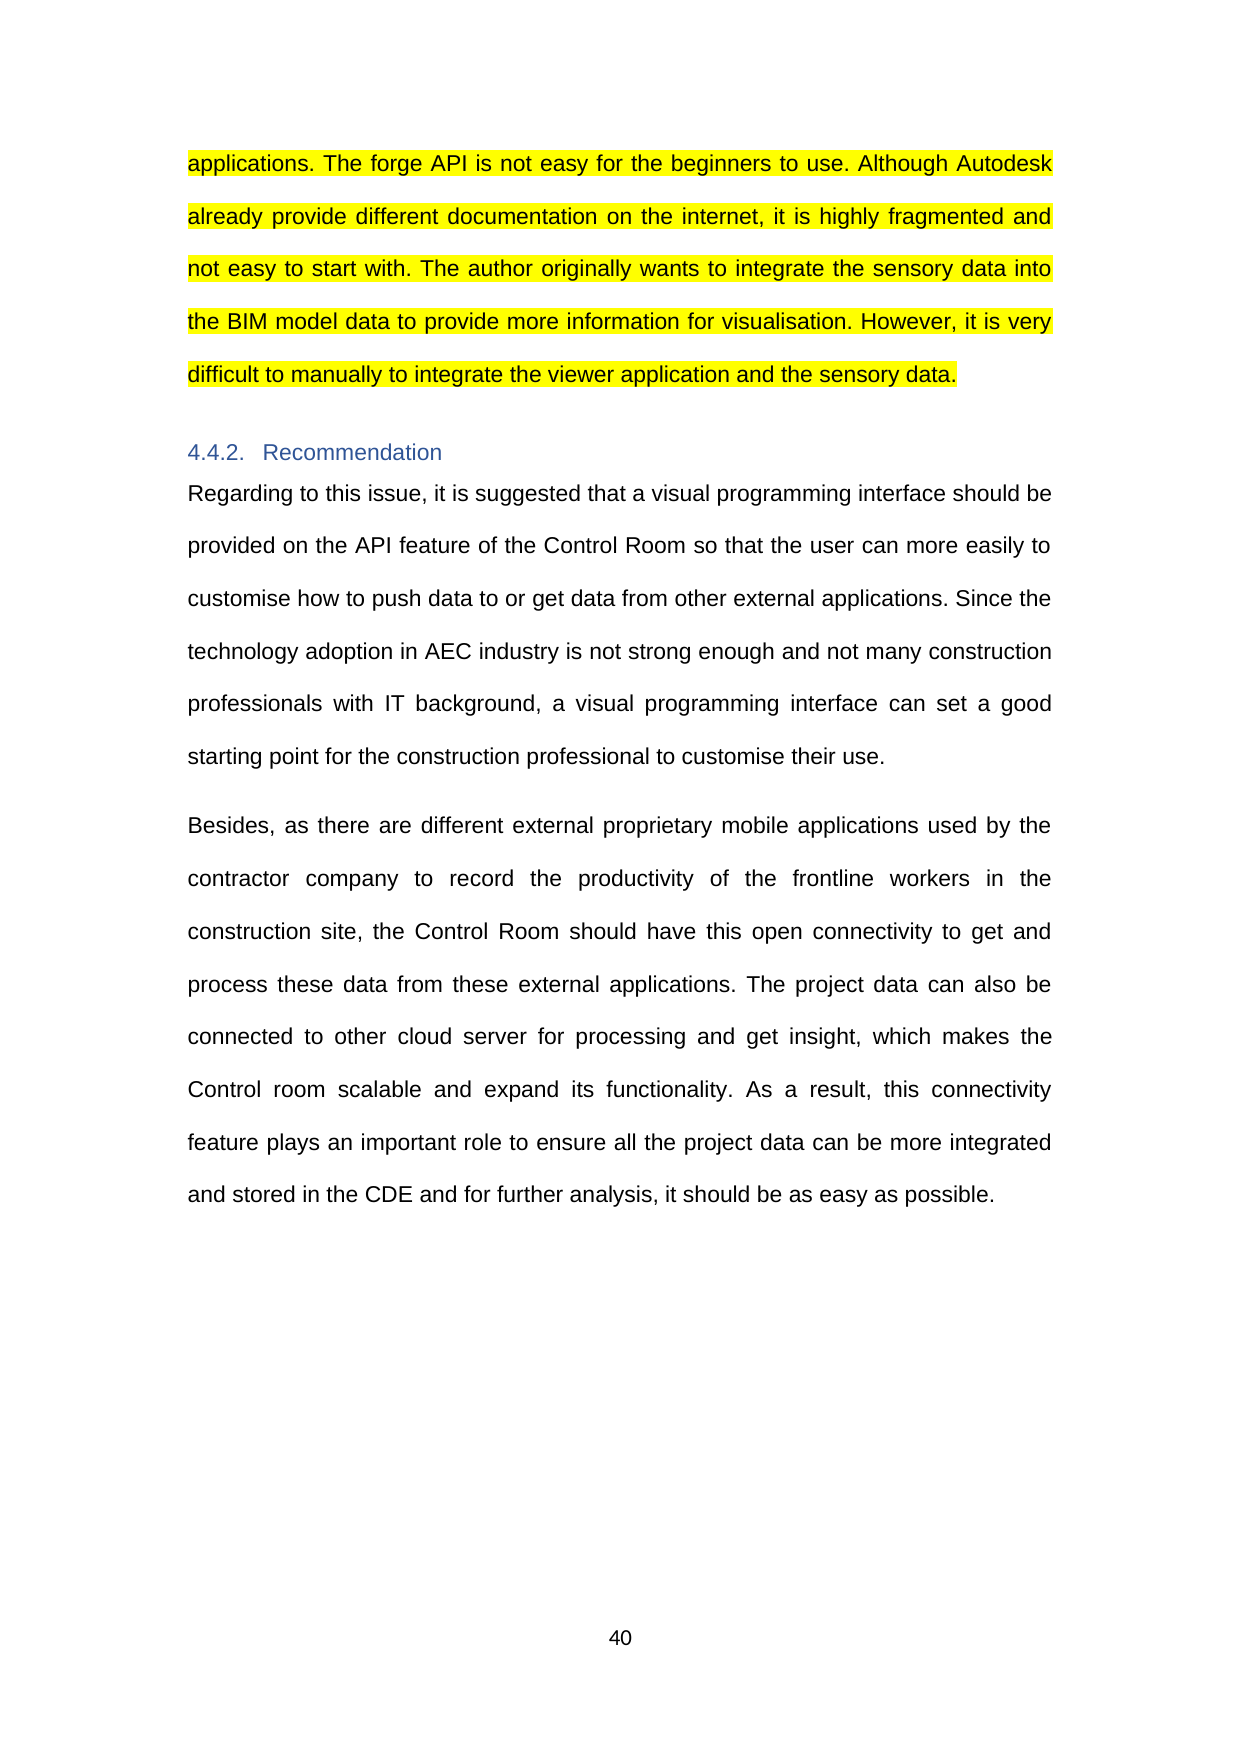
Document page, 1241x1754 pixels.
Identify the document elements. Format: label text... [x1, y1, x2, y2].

text Besides, as there are different external proprietary mobile applications used by the contractor company to record the productivity of the frontline workers in the construction site, the Control Room should have this open connectivity to get and process these data from these external applications. The project data can also be connected to other cloud server for processing and get insight, which makes the Control room scalable and expand its functionality. As a result, this connectivity feature plays an important role to ensure all the project data can be more integrated and stored in the CDE and for further analysis, it should be as easy as possible. [187, 812, 1053, 1208]
text Regarding to this issue, it is suggested that a visual programming interface should be provided on the API feature of the Control Room so that the user can more easily to customise how to push data to or get data from other external applications. Since the technology adoption in AEC industry is not strong enough and not many construction professionals with IT background, a visual programming interface can set a good starting point for the construction professional to customise their use. [187, 479, 1053, 769]
subtitle Recommendation [187, 438, 1053, 465]
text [187, 150, 1053, 317]
